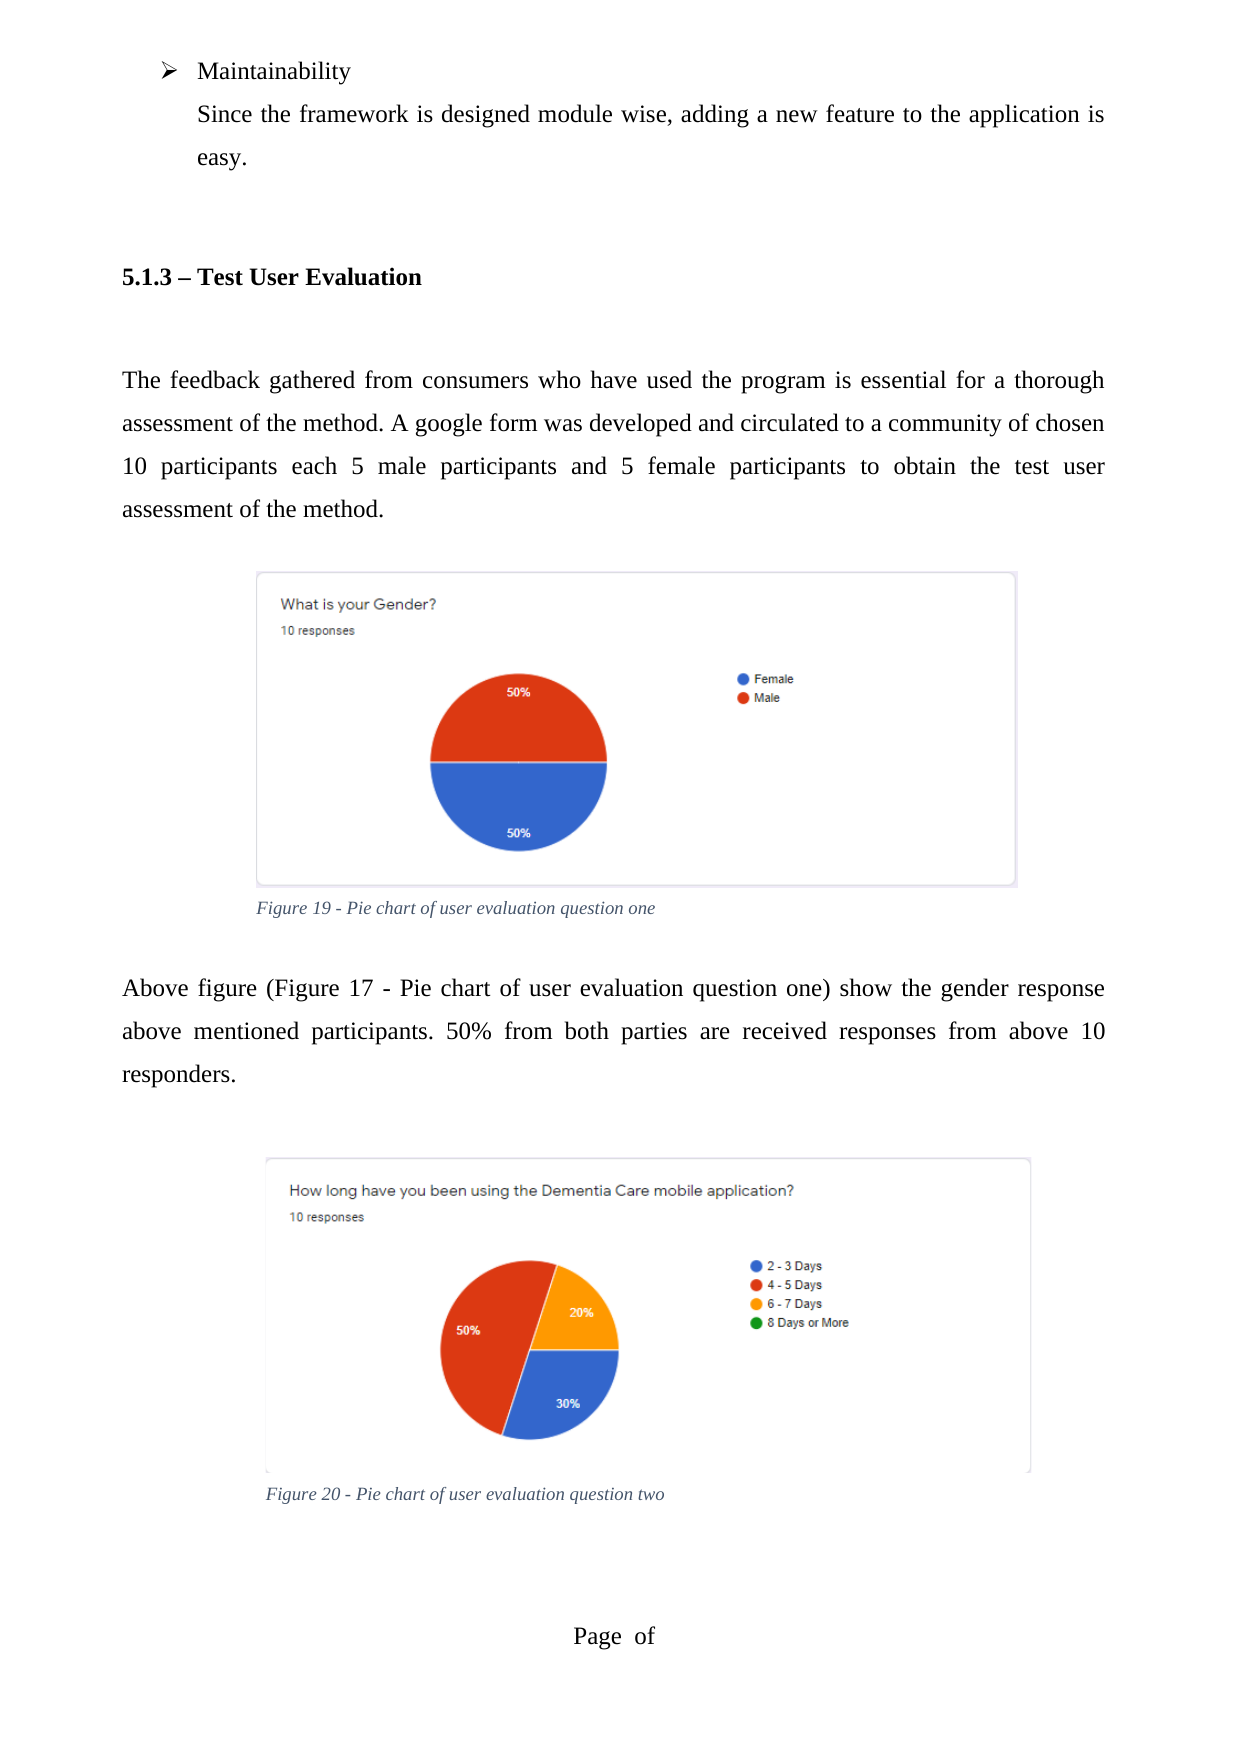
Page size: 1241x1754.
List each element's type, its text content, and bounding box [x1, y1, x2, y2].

picture [256, 571, 1018, 888]
list Maintainability [159, 56, 1106, 85]
picture [265, 1157, 1032, 1473]
text The feedback gathered from consumers who have used the program is essential for a thorough assessment of the method. A google form was developed and circulated to a community of chosen 10 participants each 5 male participants and 5 female participants to obtain the test user assessment of the method. [122, 365, 1106, 523]
text Above figure (Figure 17 - Pie chart of user evaluation question one) show the gender response above mentioned participants. 50% from both parties are received responses from above 10 responders. [122, 973, 1106, 1088]
list Since the framework is designed module wise, adding a new feature to the application is easy. [197, 99, 1106, 171]
subtitle 5.1.3 – Test User Evaluation [122, 262, 1106, 291]
